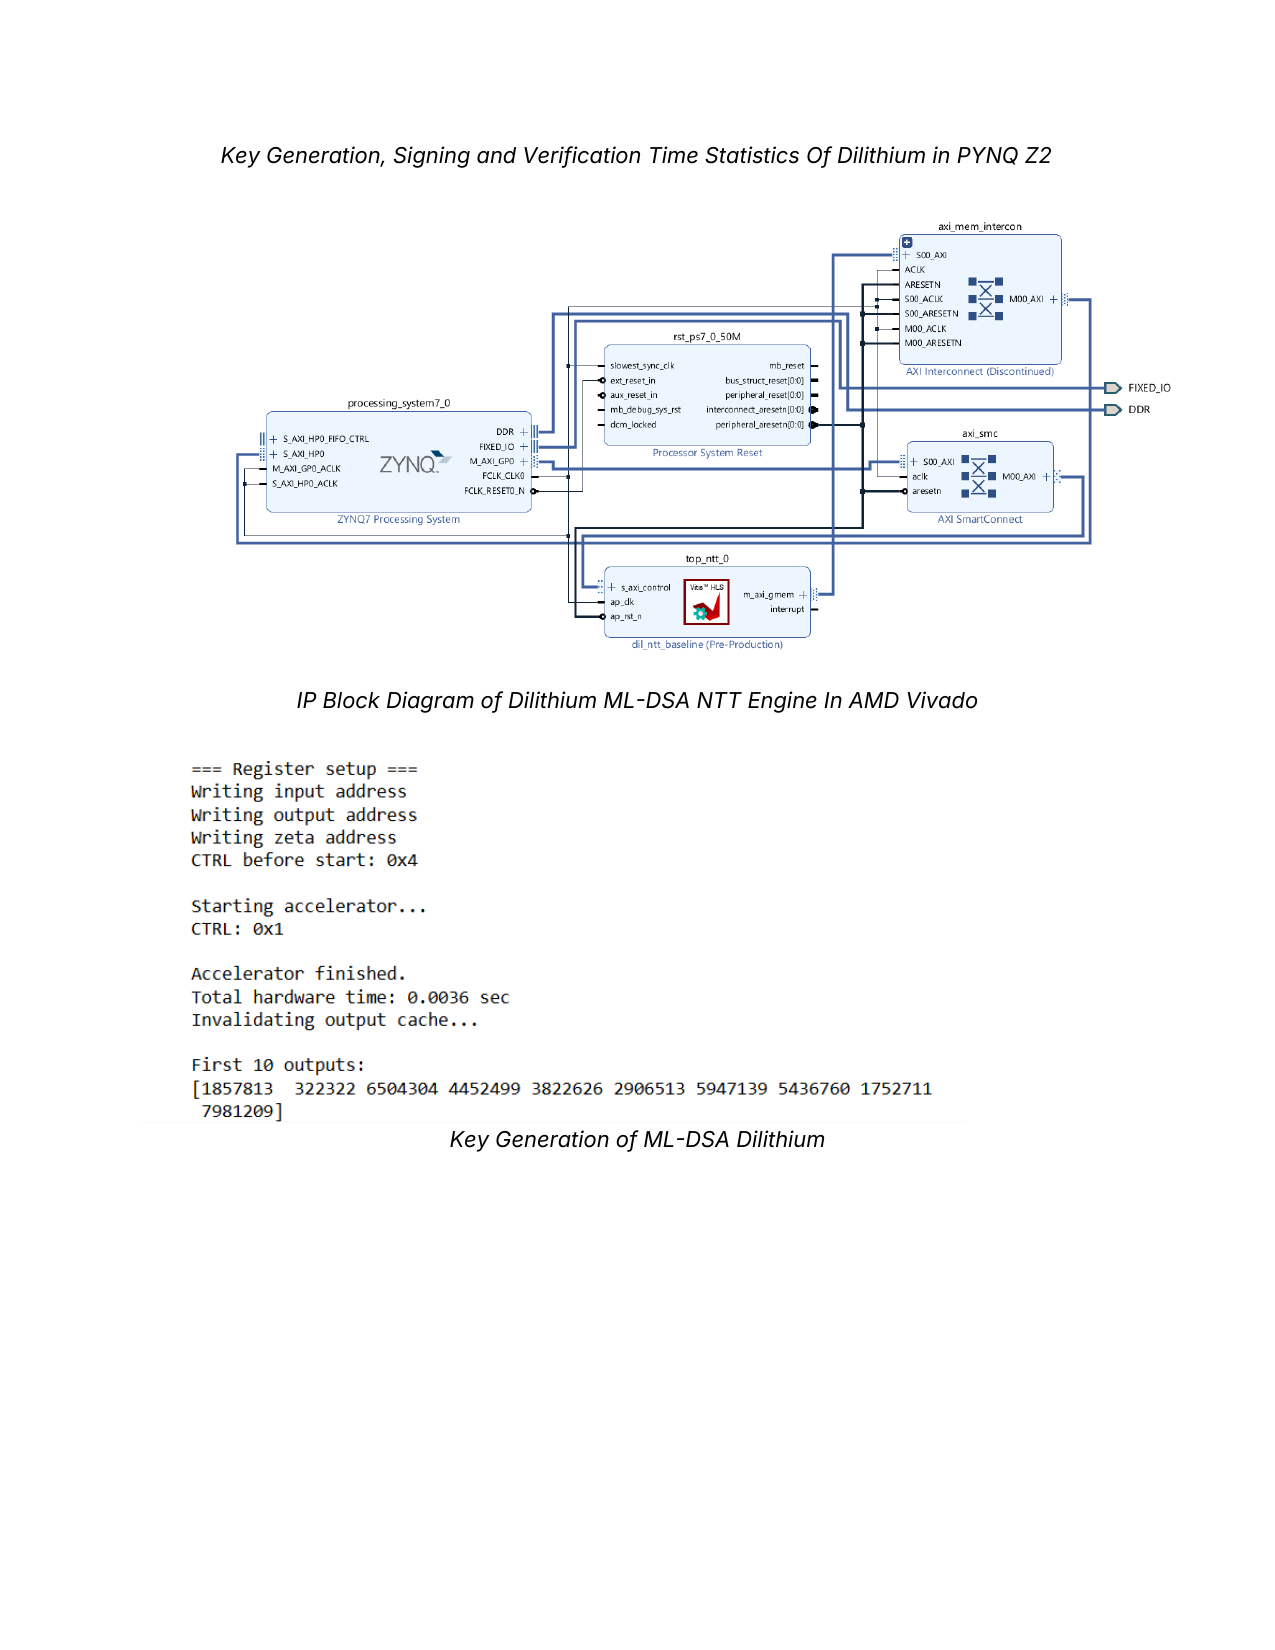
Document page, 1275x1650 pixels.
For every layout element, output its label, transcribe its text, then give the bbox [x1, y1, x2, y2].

picture [198, 203, 1189, 665]
text Key Generation, Signing and Verification Time Statistics Of Dilithium in PYNQ Z2 [142, 142, 1133, 169]
picture [142, 749, 968, 1123]
text Key Generation of ML-DSA Dilithium [142, 1126, 1133, 1152]
text IP Block Diagram of Dilithium ML-DSA NTT Engine In AMD Vivado [142, 687, 1133, 714]
